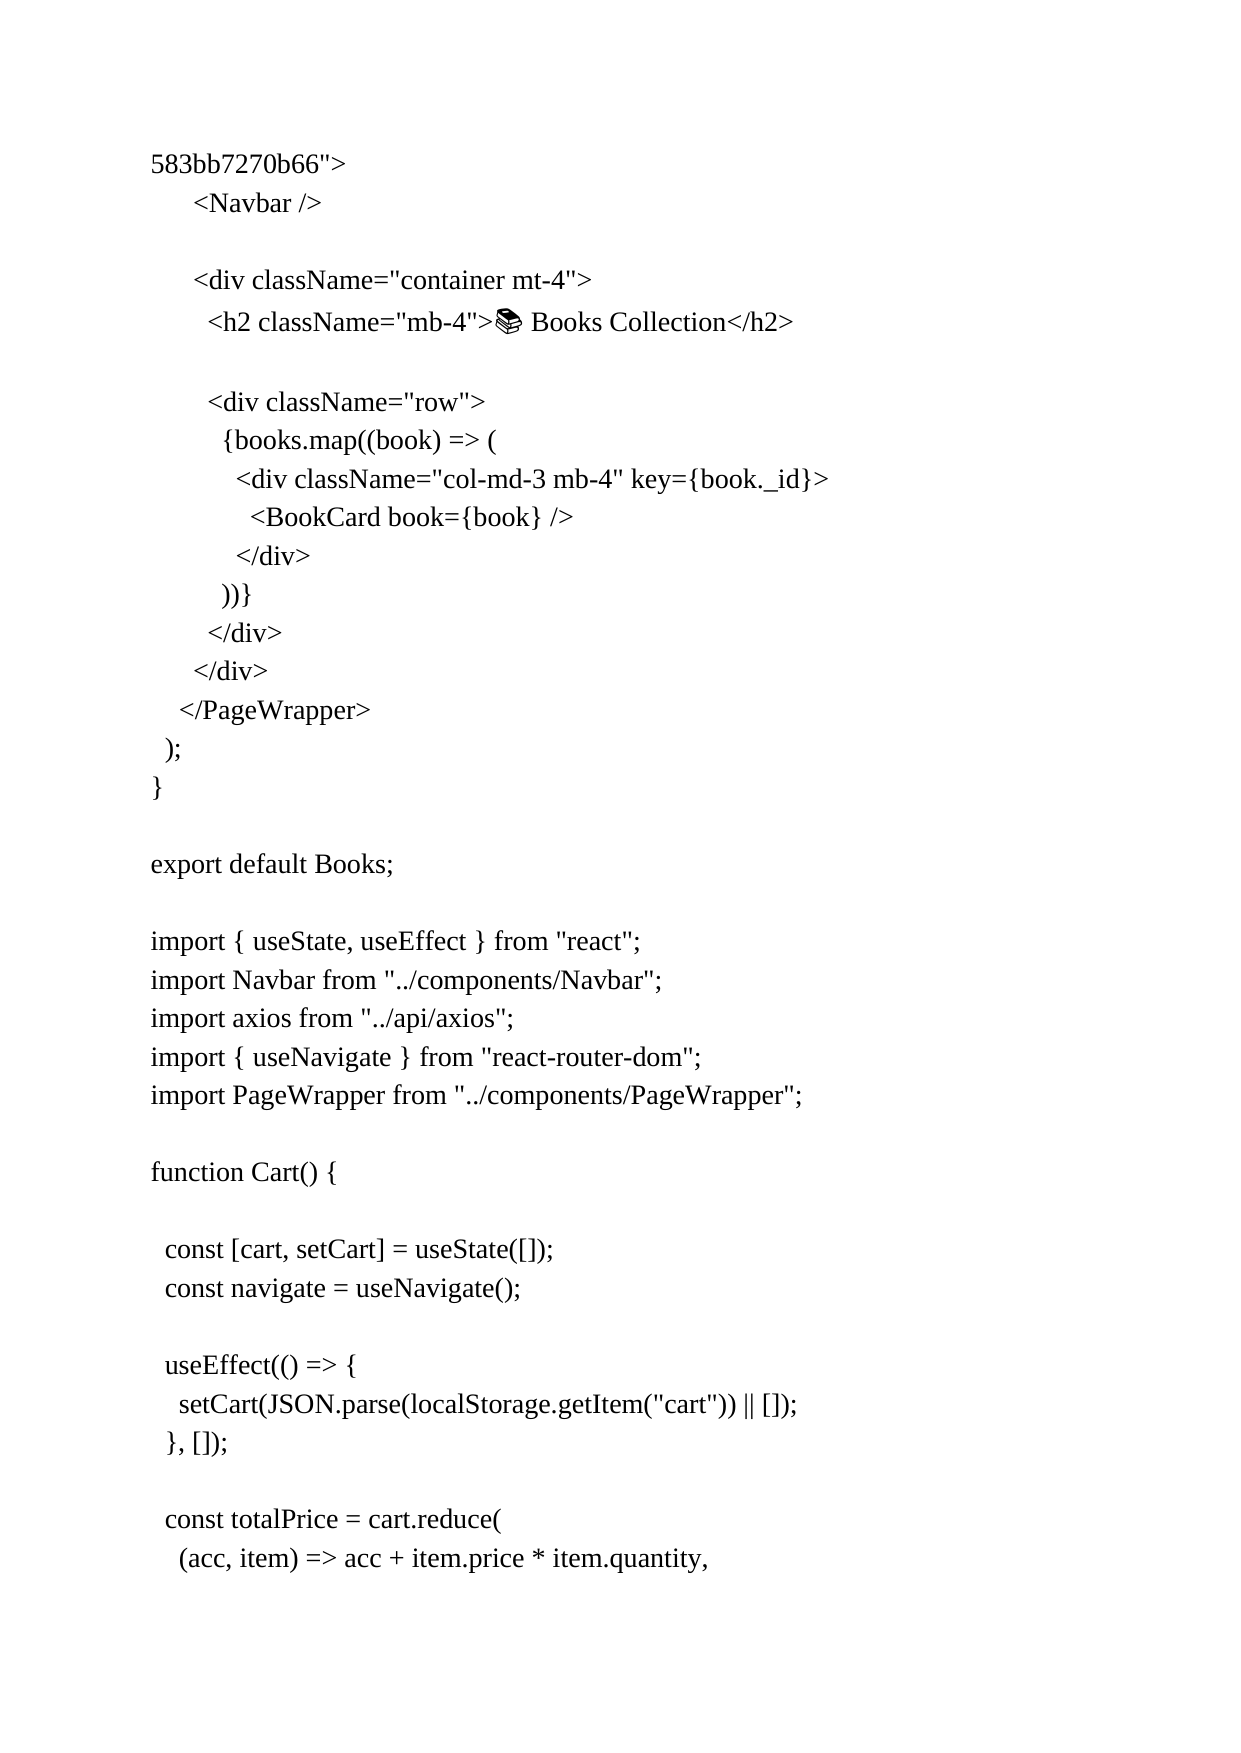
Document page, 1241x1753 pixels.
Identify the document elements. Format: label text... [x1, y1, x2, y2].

text const totalPrice = cart.reduce( [150, 1502, 1060, 1535]
text } [150, 770, 1060, 802]
text useEffect(() => { [150, 1348, 1060, 1381]
text }, []); [150, 1425, 1060, 1458]
text {books.map((book) => ( [150, 423, 1060, 456]
text </div> [150, 654, 1060, 687]
text <div className="col-md-3 mb-4" key={book._id}> [150, 462, 1060, 494]
text import { useNavigate } from "react-router-dom"; [150, 1040, 1060, 1072]
text </div> [150, 616, 1060, 648]
text <h2 className="mb-4">📚 Books Collection</h2> [150, 302, 1060, 340]
text <Navbar /> [150, 186, 1060, 218]
text import axios from "../api/axios"; [150, 1001, 1060, 1034]
text <BookCard book={book} /> [150, 500, 1060, 533]
text <div className="row"> [150, 385, 1060, 417]
text ))} [150, 577, 1060, 610]
text function Cart() { [150, 1156, 1060, 1188]
text </PageWrapper> [150, 693, 1060, 725]
text setCart(JSON.parse(localStorage.getItem("cart")) || []); [150, 1387, 1060, 1419]
text </div> [150, 539, 1060, 571]
text export default Books; [150, 847, 1060, 879]
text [150, 147, 1060, 180]
text import { useState, useEffect } from "react"; [150, 924, 1060, 957]
text ); [150, 732, 1060, 764]
text <div className="container mt-4"> [150, 263, 1060, 296]
text (acc, item) => acc + item.price * item.quantity, [150, 1541, 1060, 1573]
text const navigate = useNavigate(); [150, 1271, 1060, 1303]
text const [cart, setCart] = useState([]); [150, 1233, 1060, 1265]
text import PageWrapper from "../components/PageWrapper"; [150, 1078, 1060, 1111]
text import Navbar from "../components/Navbar"; [150, 963, 1060, 995]
